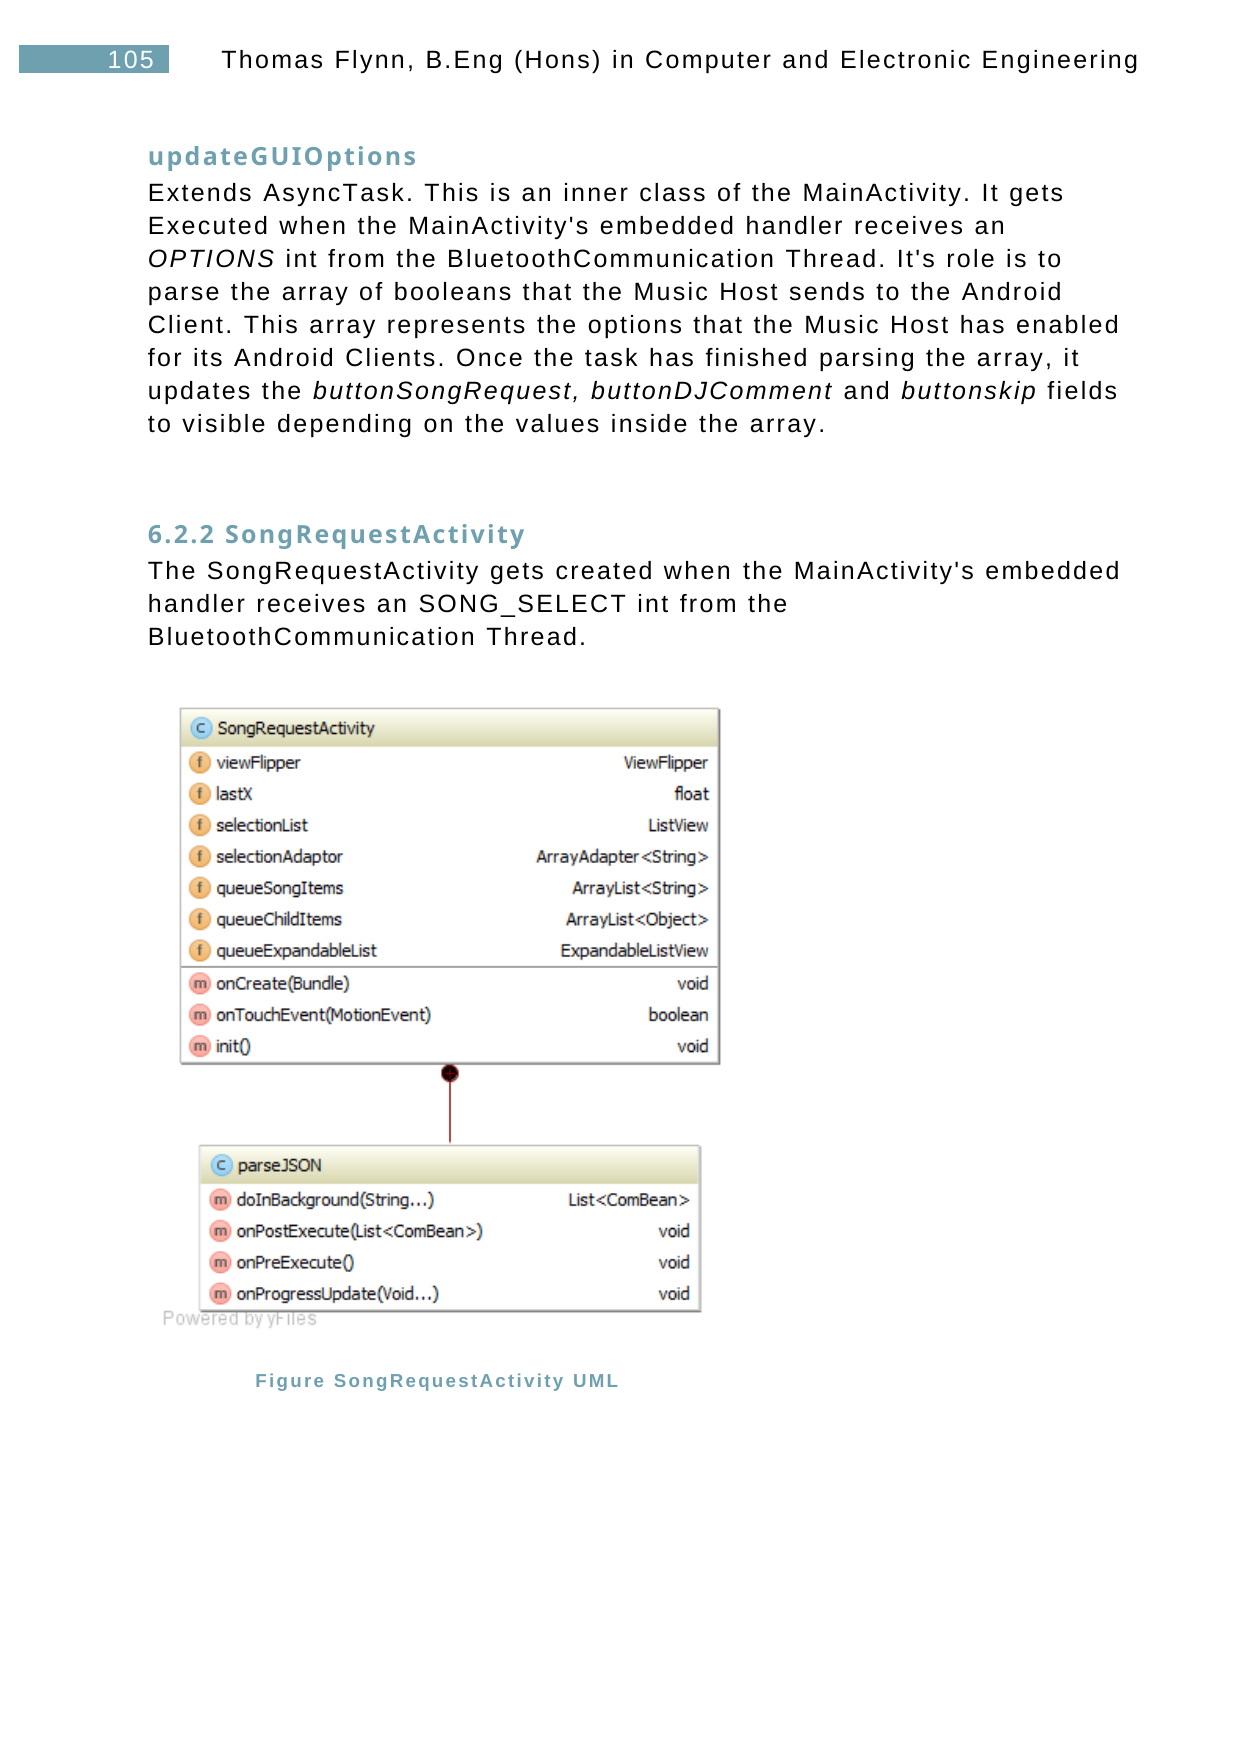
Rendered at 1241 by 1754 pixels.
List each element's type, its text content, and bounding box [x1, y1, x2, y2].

subtitle updateGUIOptions [148, 139, 1122, 173]
text The SongRequestActivity gets created when the MainActivity's embedded handler receives an SONG_SELECT int from the BluetoothCommunication Thread. [148, 556, 1122, 651]
subtitle 6.2.2 SongRequestActivity [148, 517, 1122, 551]
picture [147, 676, 752, 1344]
text Extends AsyncTask. This is an inner class of the MainActivity. It gets Executed when the MainActivity's embedded handler receives an OPTIONS int from the BluetoothCommunication Thread. It's role is to parse the array of booleans that the Music Host sends to the Android Client. This array represents the options that the Music Host has enabled for its Android Clients. Once the task has finished parsing the array, it updates the buttonSongRequest, buttonDJComment and buttonskip fields to visible depending on the values inside the array. [148, 178, 1122, 438]
